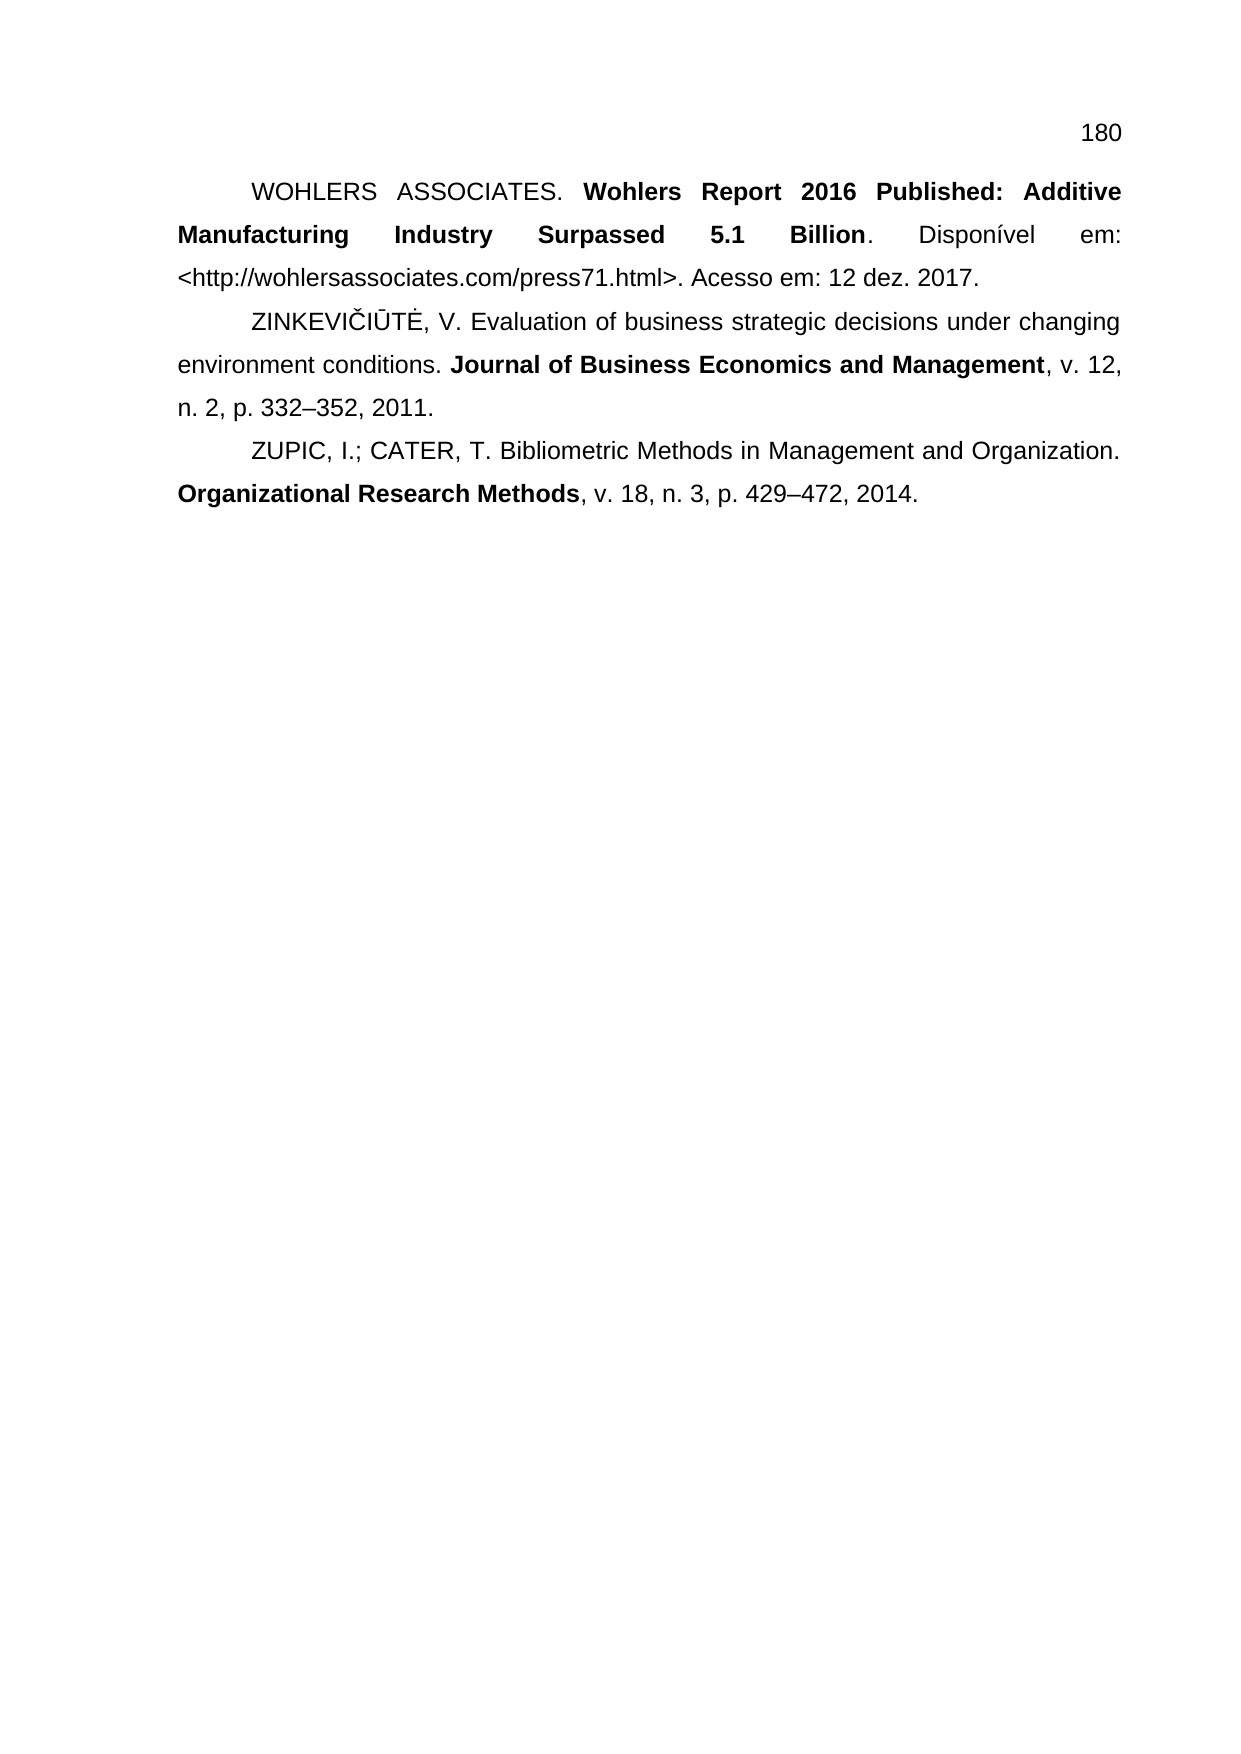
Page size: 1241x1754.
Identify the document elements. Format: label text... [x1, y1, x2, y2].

text WOHLERS ASSOCIATES. Wohlers Report 2016 Published: Additive Manufacturing Industry Surpassed 5.1 Billion. Disponível em: <http://wohlersassociates.com/press71.html>. Acesso em: 12 dez. 2017. [177, 177, 1122, 292]
text ZINKEVIČIŪTĖ, V. Evaluation of business strategic decisions under changing environment conditions. Journal of Business Economics and Management, v. 12, n. 2, p. 332–352, 2011. [177, 307, 1122, 422]
text ZUPIC, I.; CATER, T. Bibliometric Methods in Management and Organization. Organizational Research Methods, v. 18, n. 3, p. 429–472, 2014. [177, 436, 1122, 508]
